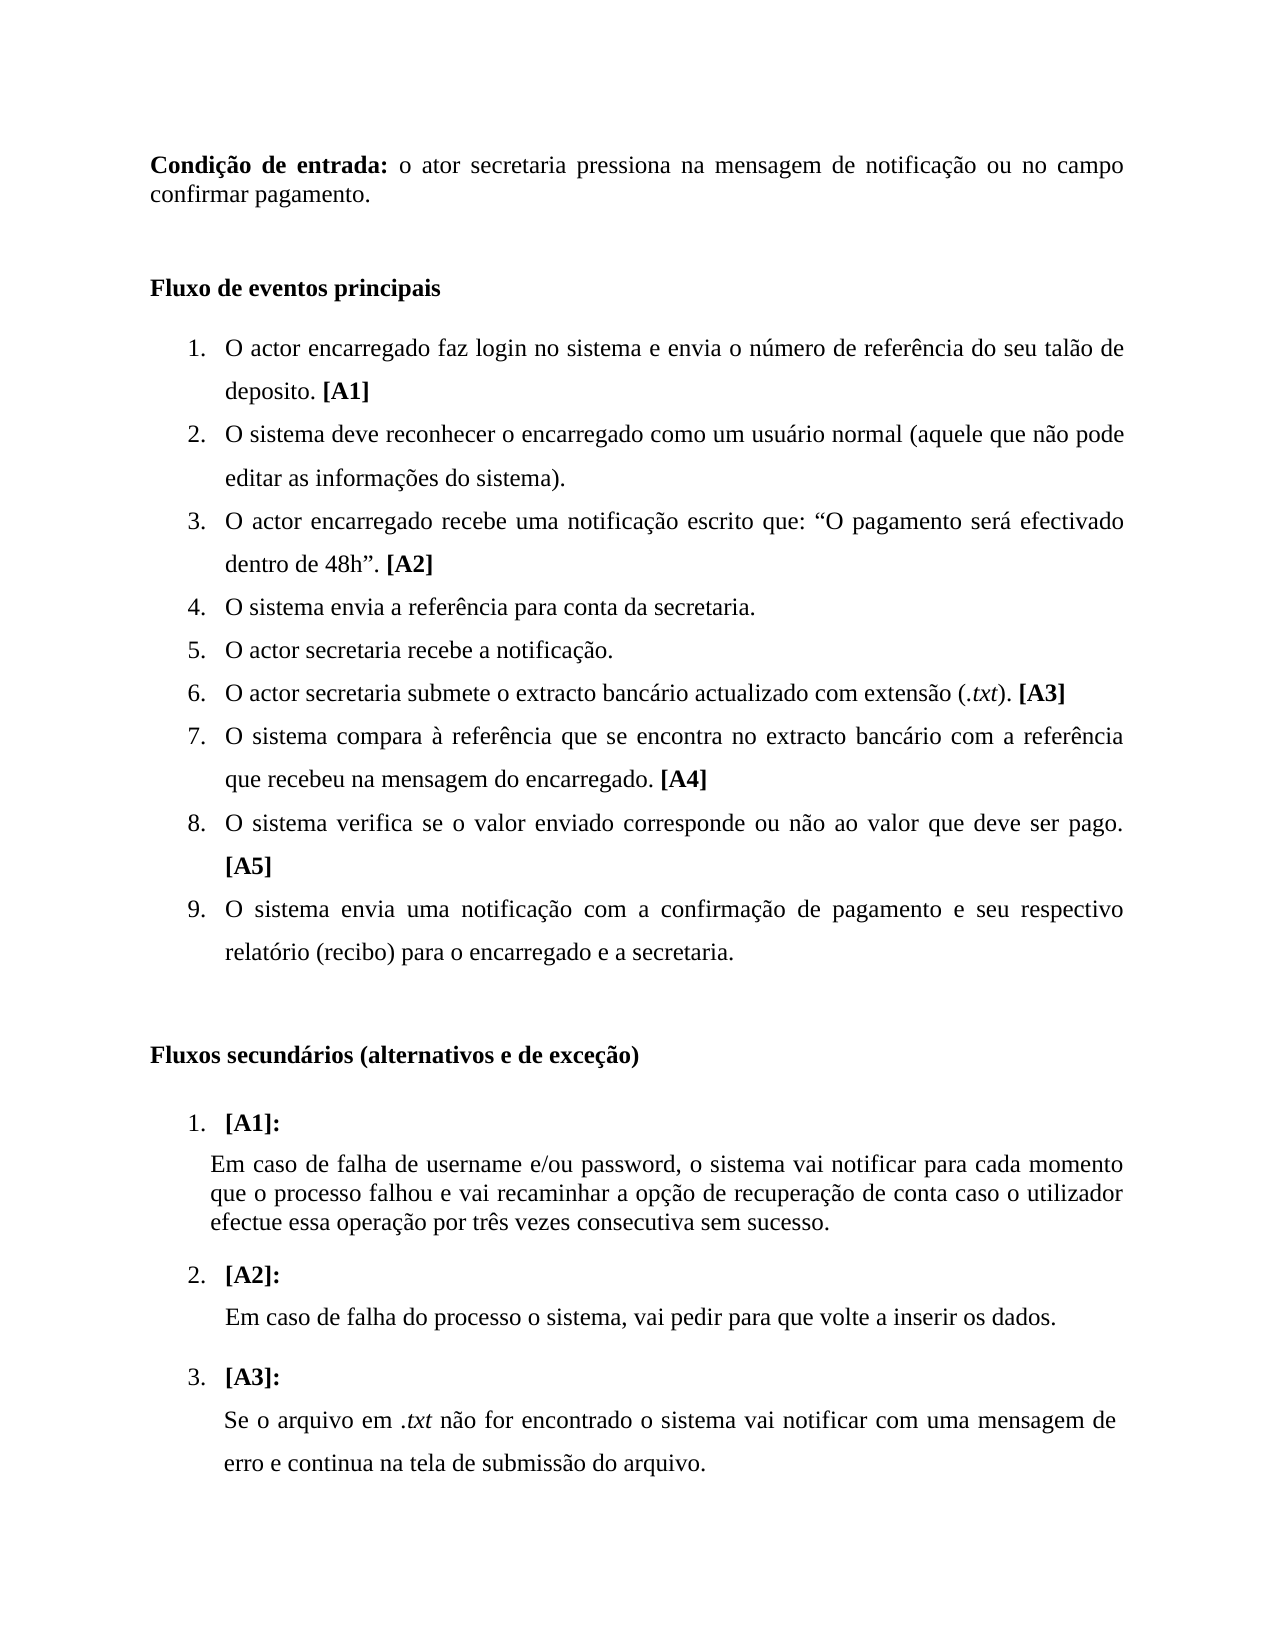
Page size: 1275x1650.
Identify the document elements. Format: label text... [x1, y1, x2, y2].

list O sistema compara à referência que se encontra no extracto bancário com a referência que recebeu na mensagem do encarregado. [A4] [187, 721, 1125, 793]
text Se o arquivo em .txt não for encontrado o sistema vai notificar com uma mensagem de erro e continua na tela de submissão do arquivo. [150, 1405, 1125, 1477]
list [A3]: [187, 1362, 1125, 1390]
text Fluxos secundários (alternativos e de exceção) [150, 1040, 1125, 1069]
text Fluxo de eventos principais [150, 273, 1125, 302]
text Condição de entrada: o ator secretaria pressiona na mensagem de notificação ou no campo confirmar pagamento. [150, 150, 1125, 207]
list O sistema envia a referência para conta da secretaria. [187, 592, 1125, 621]
list O actor encarregado recebe uma notificação escrito que: “O pagamento será efectivado dentro de 48h”. [A2] [187, 506, 1125, 578]
list O sistema envia uma notificação com a confirmação de pagamento e seu respectivo relatório (recibo) para o encarregado e a secretaria. [187, 894, 1125, 966]
list O actor secretaria submete o extracto bancário actualizado com extensão (.txt). [A3] [187, 678, 1125, 707]
list O actor encarregado faz login no sistema e envia o número de referência do seu talão de deposito. [A1] [187, 333, 1125, 405]
text Em caso de falha de username e/ou password, o sistema vai notificar para cada momento que o processo falhou e vai recaminhar a opção de recuperação de conta caso o utilizador efectue essa operação por três vezes consecutiva sem sucesso. [210, 1149, 1125, 1236]
list [A1]: [187, 1108, 1125, 1137]
list O sistema deve reconhecer o encarregado como um usuário normal (aquele que não pode editar as informações do sistema). [187, 419, 1125, 491]
list O actor secretaria recebe a notificação. [187, 635, 1125, 664]
text Em caso de falha do processo o sistema, vai pedir para que volte a inserir os dados. [187, 1302, 1125, 1331]
list O sistema verifica se o valor enviado corresponde ou não ao valor que deve ser pago. [A5] [187, 808, 1125, 879]
list [A2]: [187, 1261, 1125, 1289]
